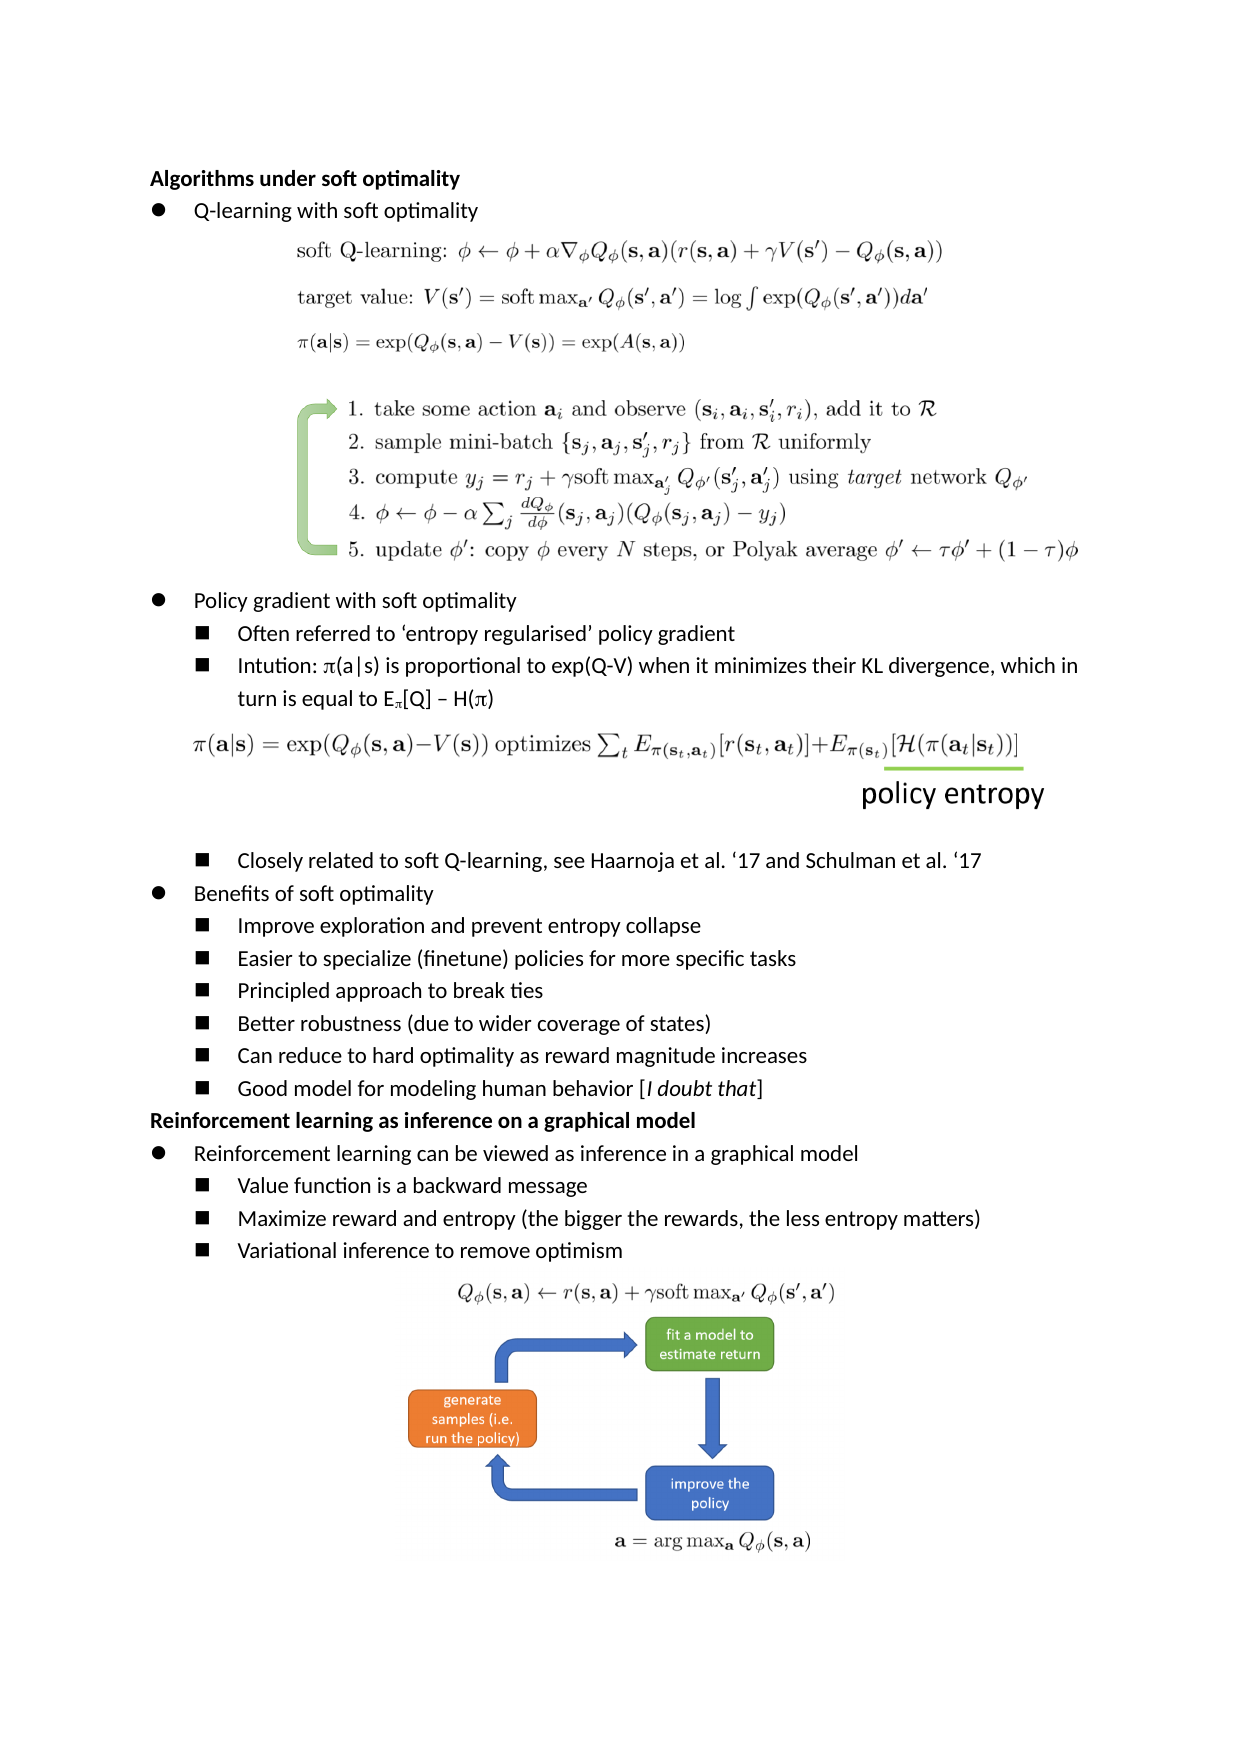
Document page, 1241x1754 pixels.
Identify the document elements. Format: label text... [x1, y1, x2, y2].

list Good model for modeling human behavior [I doubt that] [194, 1072, 1090, 1104]
list Policy gradient with soft optimality [150, 584, 1090, 617]
list Principled approach to break ties [194, 974, 1090, 1007]
list Q-learning with soft optimality [150, 194, 1090, 227]
list Benefits of soft optimality [150, 877, 1090, 909]
list Intution: (a|s) is proportional to exp(Q-V) when it minimizes their KL divergence, which in turn is equal to E[Q] – H() [194, 649, 1090, 714]
list Better robustness (due to wider coverage of states) [194, 1007, 1090, 1039]
list Variational inference to remove optimism [194, 1234, 1090, 1267]
list Often referred to ‘entropy regularised’ policy gradient [194, 617, 1090, 649]
picture [284, 227, 1091, 568]
picture [395, 1267, 845, 1561]
picture [186, 714, 1054, 817]
list Can reduce to hard optimality as reward magnitude increases [194, 1039, 1090, 1072]
text Algorithms under soft optimality [150, 162, 1090, 194]
list Easier to specialize (finetune) policies for more specific tasks [194, 942, 1090, 974]
list Reinforcement learning can be viewed as inference in a graphical model [150, 1137, 1090, 1169]
list Maximize reward and entropy (the bigger the rewards, the less entropy matters) [194, 1202, 1090, 1234]
list Improve exploration and prevent entropy collapse [194, 909, 1090, 942]
list Closely related to soft Q-learning, see Haarnoja et al. ‘17 and Schulman et al. ‘17 [194, 844, 1090, 877]
list Value function is a backward message [194, 1169, 1090, 1202]
text Reinforcement learning as inference on a graphical model [150, 1104, 1090, 1137]
